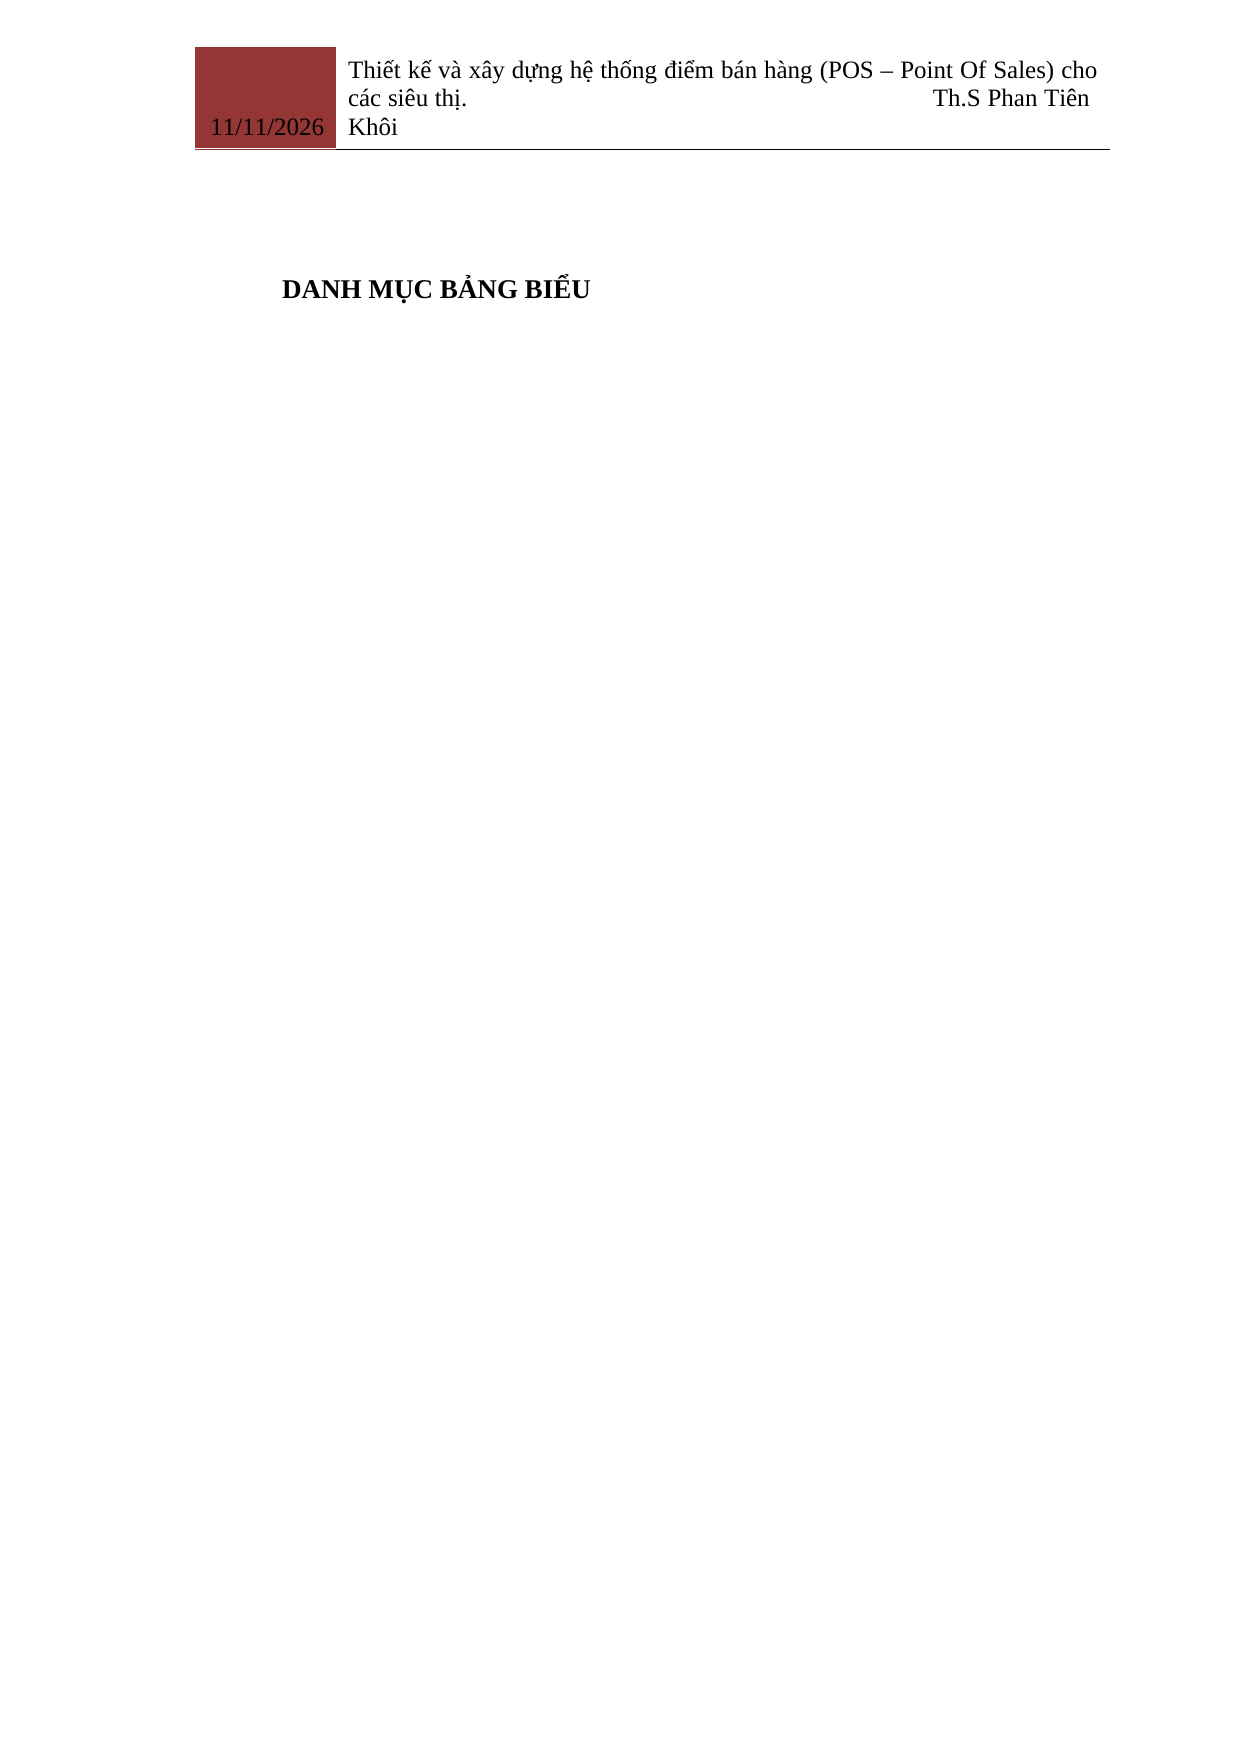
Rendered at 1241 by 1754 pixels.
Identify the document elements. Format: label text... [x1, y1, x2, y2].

text DANH MỤC BẢNG BIỂU [282, 274, 1122, 305]
